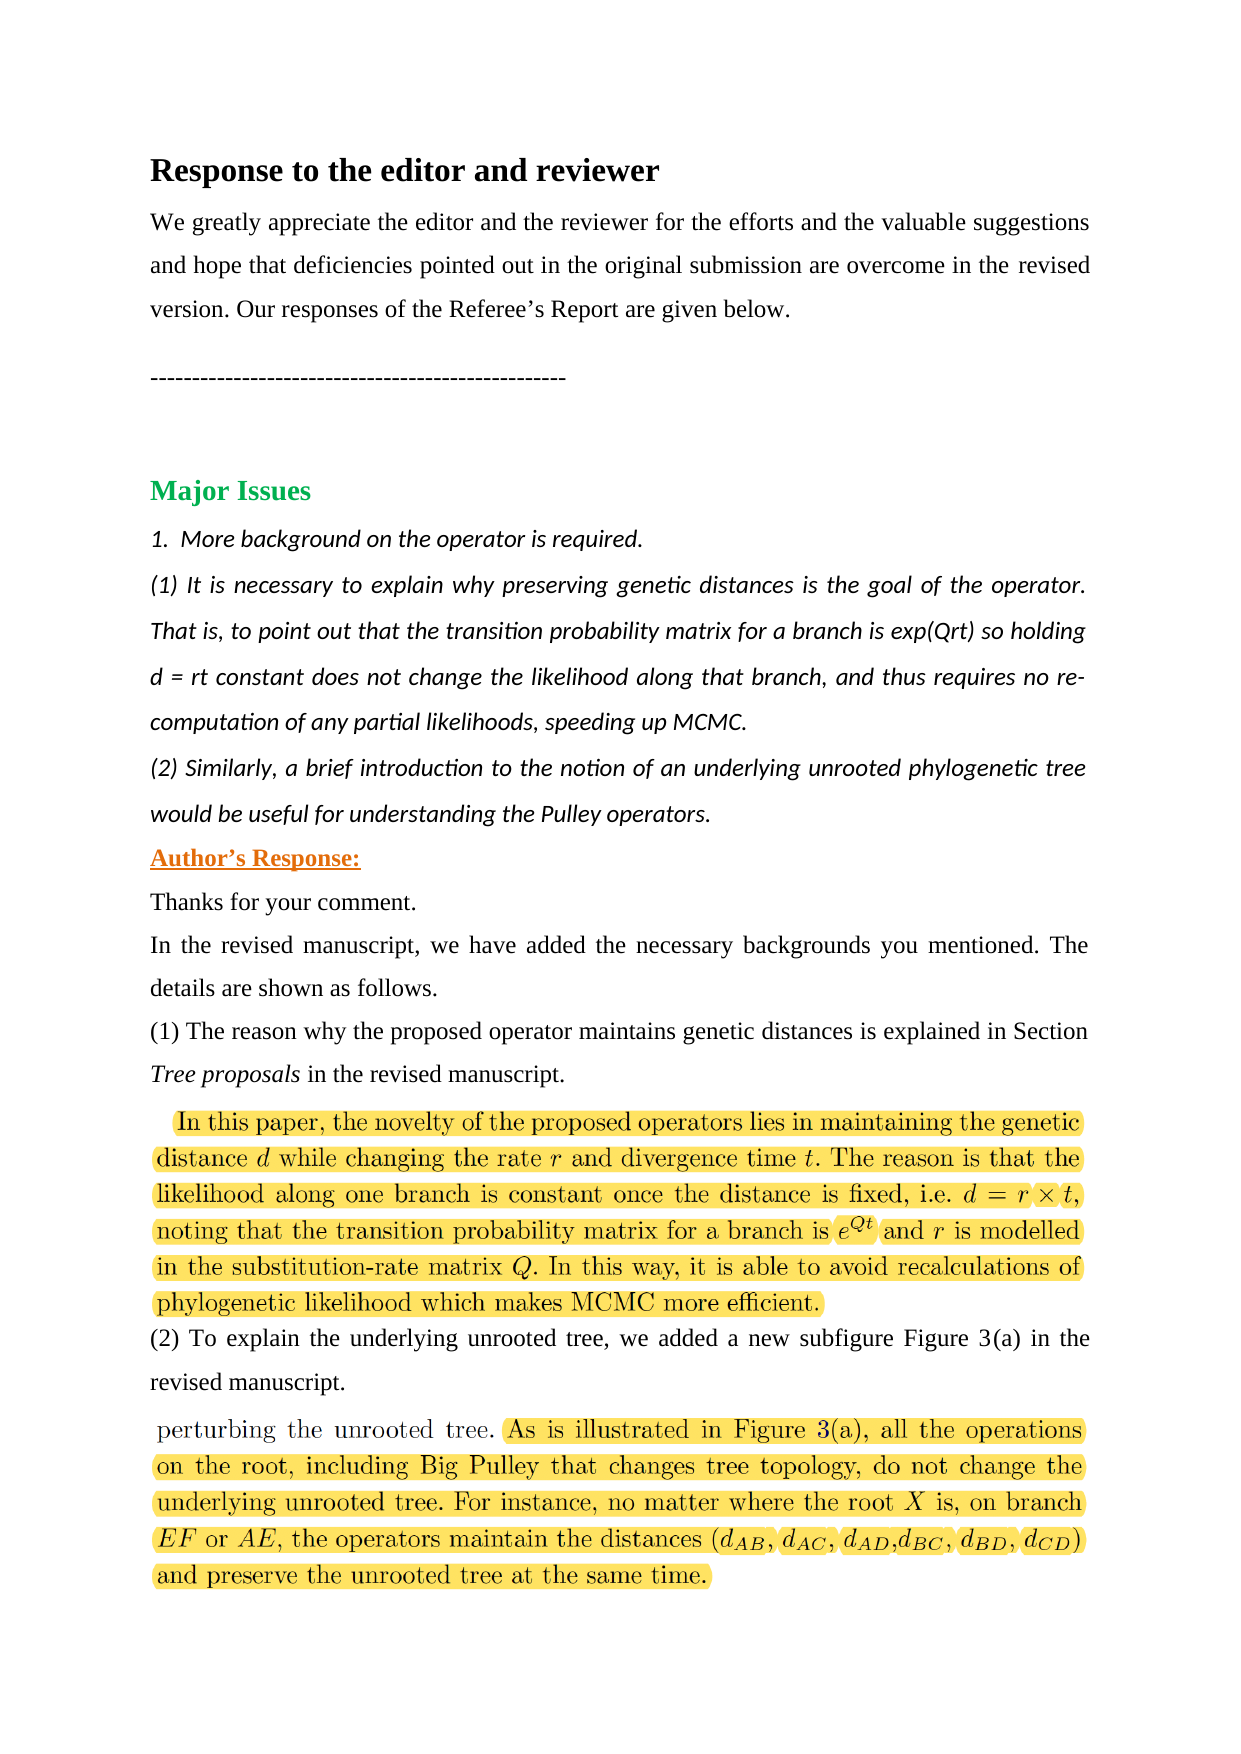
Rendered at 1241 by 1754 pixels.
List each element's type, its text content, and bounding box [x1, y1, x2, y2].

text -------------------------------------------------- [150, 362, 1090, 391]
text Response to the editor and reviewer [150, 150, 1090, 188]
text (1) It is necessary to explain why preserving genetic distances is the goal of the operator. That is, to point out that the transition probability matrix for a branch is exp(Qrt) so holding d = rt constant does not change the likelihood along that branch, and thus requires no re-computation of any partial likelihoods, speeding up MCMC. [150, 569, 1090, 737]
text 1. More background on the operator is required. [150, 523, 1090, 554]
text Major Issues [150, 473, 1090, 507]
text We greatly appreciate the editor and the reviewer for the efforts and the valuable suggestions and hope that deficiencies pointed out in the original submission are overcome in the revised version. Our responses of the Referee’s Report are given below. [150, 207, 1090, 322]
text Thanks for your comment. [150, 887, 1090, 915]
picture [150, 1409, 1090, 1593]
text (2) Similarly, a brief introduction to the notion of an underlying unrooted phylogenetic tree would be useful for understanding the Pulley operators. [150, 752, 1090, 828]
text (2) To explain the underlying unrooted tree, we added a new subfigure Figure 3(a) in the revised manuscript. [150, 1324, 1090, 1395]
text (1) The reason why the proposed operator maintains genetic distances is explained in Section Tree proposals in the revised manuscript. [150, 1016, 1090, 1088]
text In the revised manuscript, we have added the necessary backgrounds you mentioned. The details are shown as follows. [150, 930, 1090, 1002]
text Author’s Response: [150, 843, 1090, 872]
picture [150, 1102, 1090, 1324]
